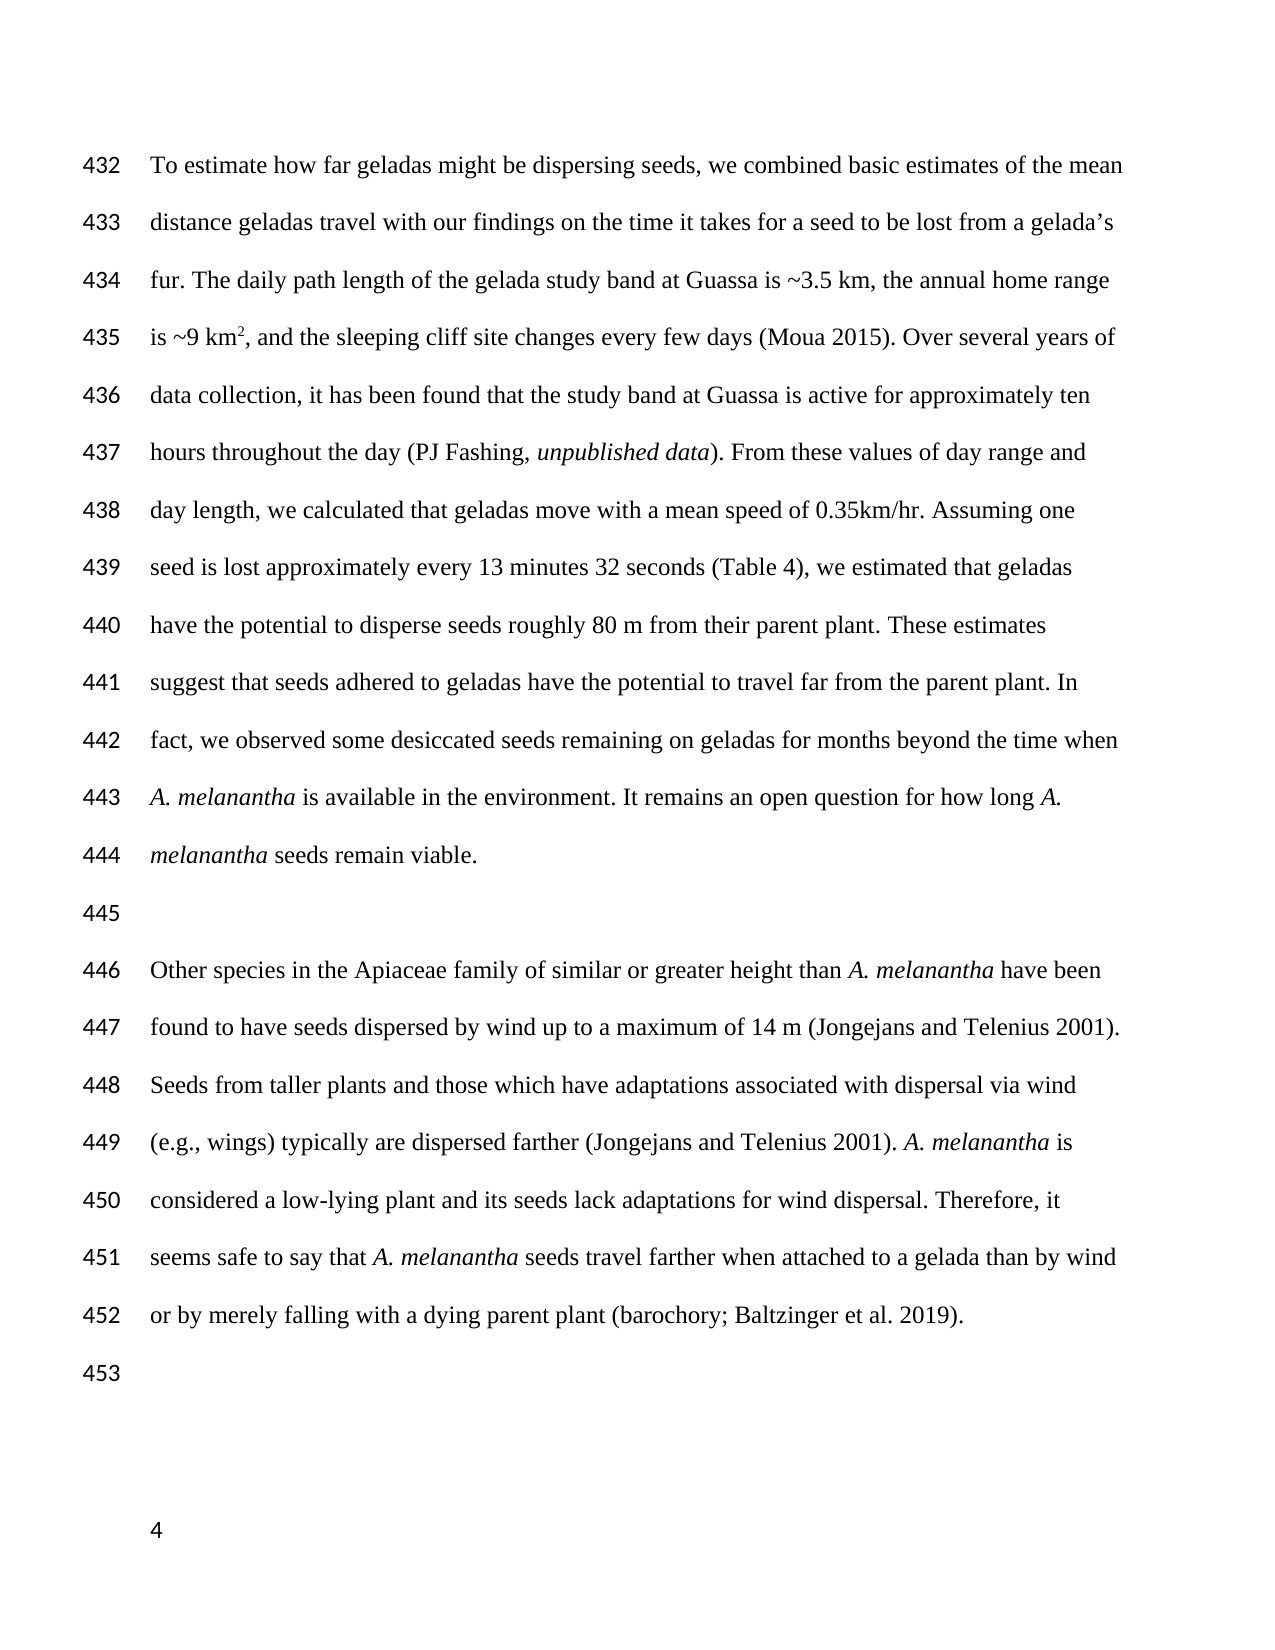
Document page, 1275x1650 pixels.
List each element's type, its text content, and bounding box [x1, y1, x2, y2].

text To estimate how far geladas might be dispersing seeds, we combined basic estimates of the mean distance geladas travel with our findings on the time it takes for a seed to be lost from a gelada’s fur. The daily path length of the gelada study band at Guassa is ~3.5 km, the annual home range is ~9 km2, and the sleeping cliff site changes every few days (Moua 2015). Over several years of data collection, it has been found that the study band at Guassa is active for approximately ten hours throughout the day (PJ Fashing, unpublished data). From these values of day range and day length, we calculated that geladas move with a mean speed of 0.35km/hr. Assuming one seed is lost approximately every 13 minutes 32 seconds (Table 4), we estimated that geladas have the potential to disperse seeds roughly 80 m from their parent plant. These estimates suggest that seeds adhered to geladas have the potential to travel far from the parent plant. In fact, we observed some desiccated seeds remaining on geladas for months beyond the time when A. melanantha is available in the environment. It remains an open question for how long A. melanantha seeds remain viable. [150, 150, 1125, 869]
text Other species in the Apiaceae family of similar or greater height than A. melanantha have been found to have seeds dispersed by wind up to a maximum of 14 m (Jongejans and Telenius 2001). Seeds from taller plants and those which have adaptations associated with dispersal via wind (e.g., wings) typically are dispersed farther (Jongejans and Telenius 2001). A. melanantha is considered a low-lying plant and its seeds lack adaptations for wind dispersal. Therefore, it seems safe to say that A. melanantha seeds travel farther when attached to a gelada than by wind or by merely falling with a dying parent plant (barochory; Baltzinger et al. 2019). [150, 955, 1125, 1329]
